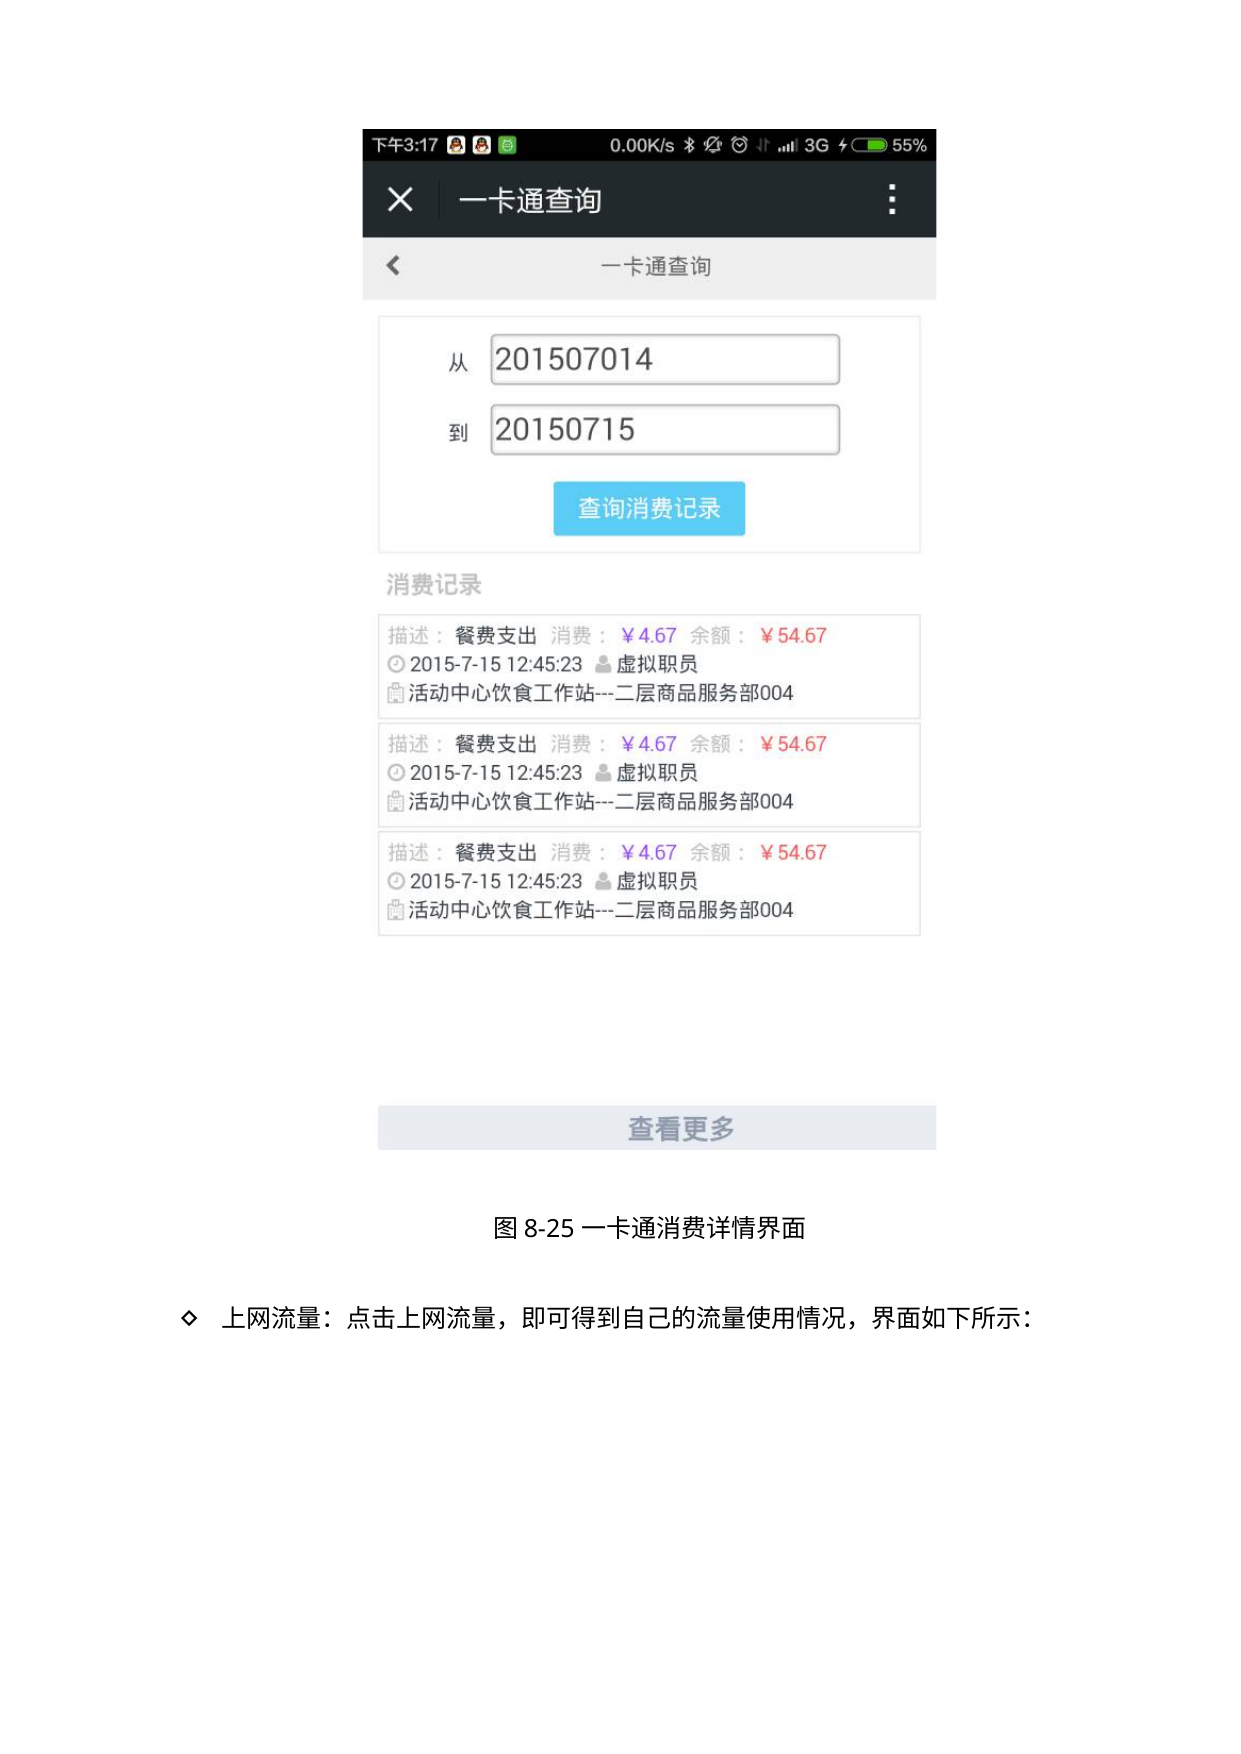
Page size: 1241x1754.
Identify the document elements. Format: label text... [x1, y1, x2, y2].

list 上网流量：点击上网流量，即可得到自己的流量使用情况，界面如下所示： [177, 1284, 1122, 1349]
text 图8-25 一卡通消费详情界面 [177, 1194, 1122, 1259]
picture [362, 129, 937, 1150]
